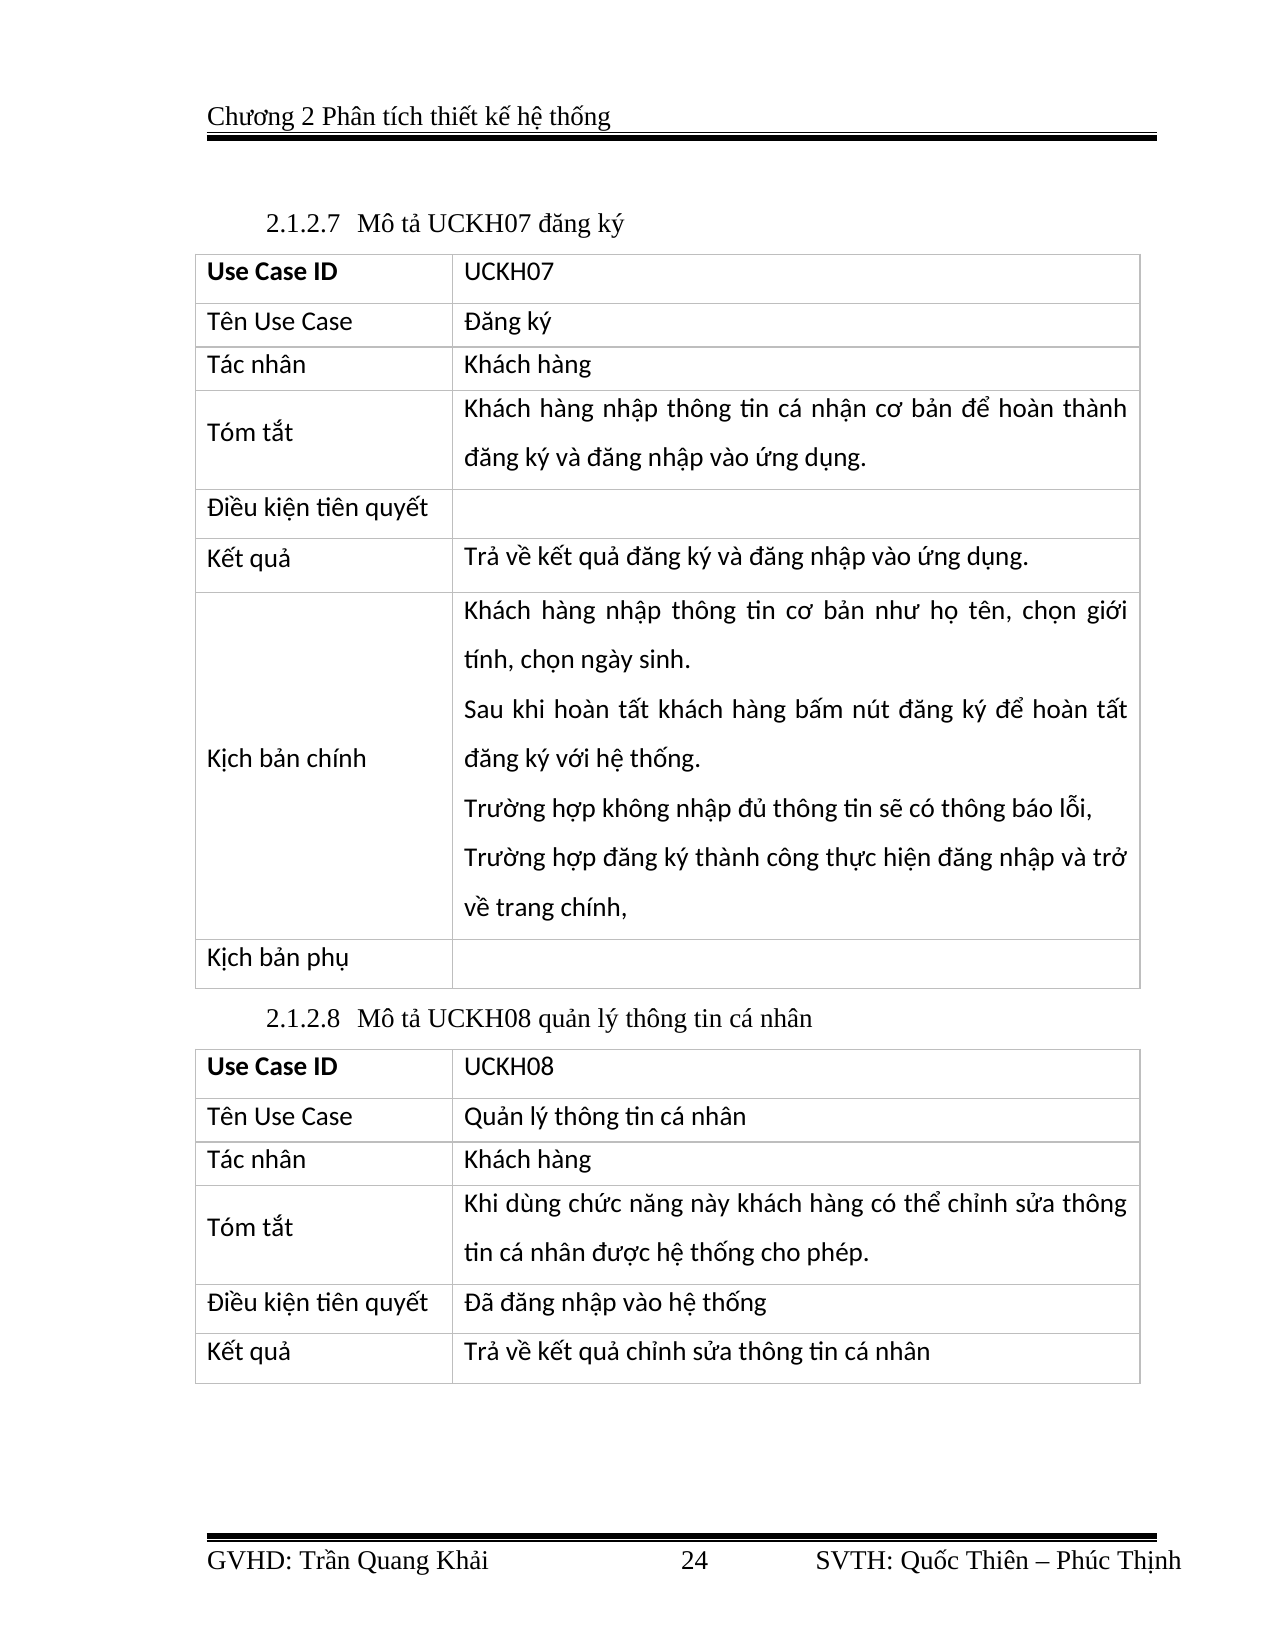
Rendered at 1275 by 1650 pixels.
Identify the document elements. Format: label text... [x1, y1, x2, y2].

table_cell Khi dùng chức năng này khách hàng có thể chỉnh sửa thông tin cá nhân được hệ thống cho phép. [453, 1186, 1139, 1284]
table_cell Khách hàng [453, 348, 1139, 390]
table_cell Kịch bản chính [196, 593, 452, 939]
table_cell Khách hàng nhập thông tin cá nhận cơ bản để hoàn thành đăng ký và đăng nhập vào ứng dụng. [453, 391, 1139, 489]
table_cell [453, 940, 1139, 988]
table_cell Trả về kết quả đăng ký và đăng nhập vào ứng dụng. [453, 539, 1139, 592]
table_header Use Case ID [196, 1050, 452, 1098]
table_cell Khách hàng nhập thông tin cơ bản như họ tên, chọn giới tính, chọn ngày sinh. Sau khi hoàn tất khách hàng bấm nút đăng ký để hoàn tất đăng ký với hệ thống. Trường hợp không nhập đủ thông tin sẽ có thông báo lỗi, Trường hợp đăng ký thành công thực hiện đăng nhập và trở về trang chính, [453, 593, 1139, 939]
table_cell Kết quả [196, 539, 452, 592]
table_cell Đăng ký [453, 304, 1139, 346]
table_cell Điều kiện tiên quyết [196, 1285, 452, 1333]
list Mô tả UCKH08 quản lý thông tin cá nhân [266, 1002, 1157, 1033]
table_cell Tác nhân [196, 1143, 452, 1185]
table_cell Tên Use Case [196, 304, 452, 346]
table_cell Quản lý thông tin cá nhân [453, 1099, 1139, 1141]
table_header UCKH07 [453, 255, 1139, 303]
table_header UCKH08 [453, 1050, 1139, 1098]
table_header Use Case ID [196, 255, 452, 303]
table_cell Tác nhân [196, 348, 452, 390]
table_cell Khách hàng [453, 1143, 1139, 1185]
list Mô tả UCKH07 đăng ký [266, 207, 1157, 238]
table_cell Đã đăng nhập vào hệ thống [453, 1285, 1139, 1333]
table_cell Tên Use Case [196, 1099, 452, 1141]
table_cell Điều kiện tiên quyết [196, 490, 452, 538]
table_cell Kết quả [196, 1334, 452, 1383]
table_cell Trả về kết quả chỉnh sửa thông tin cá nhân [453, 1334, 1139, 1383]
table_cell Kịch bản phụ [196, 940, 452, 988]
table_cell [453, 490, 1139, 538]
table_cell Tóm tắt [196, 391, 452, 489]
table_cell Tóm tắt [196, 1186, 452, 1284]
